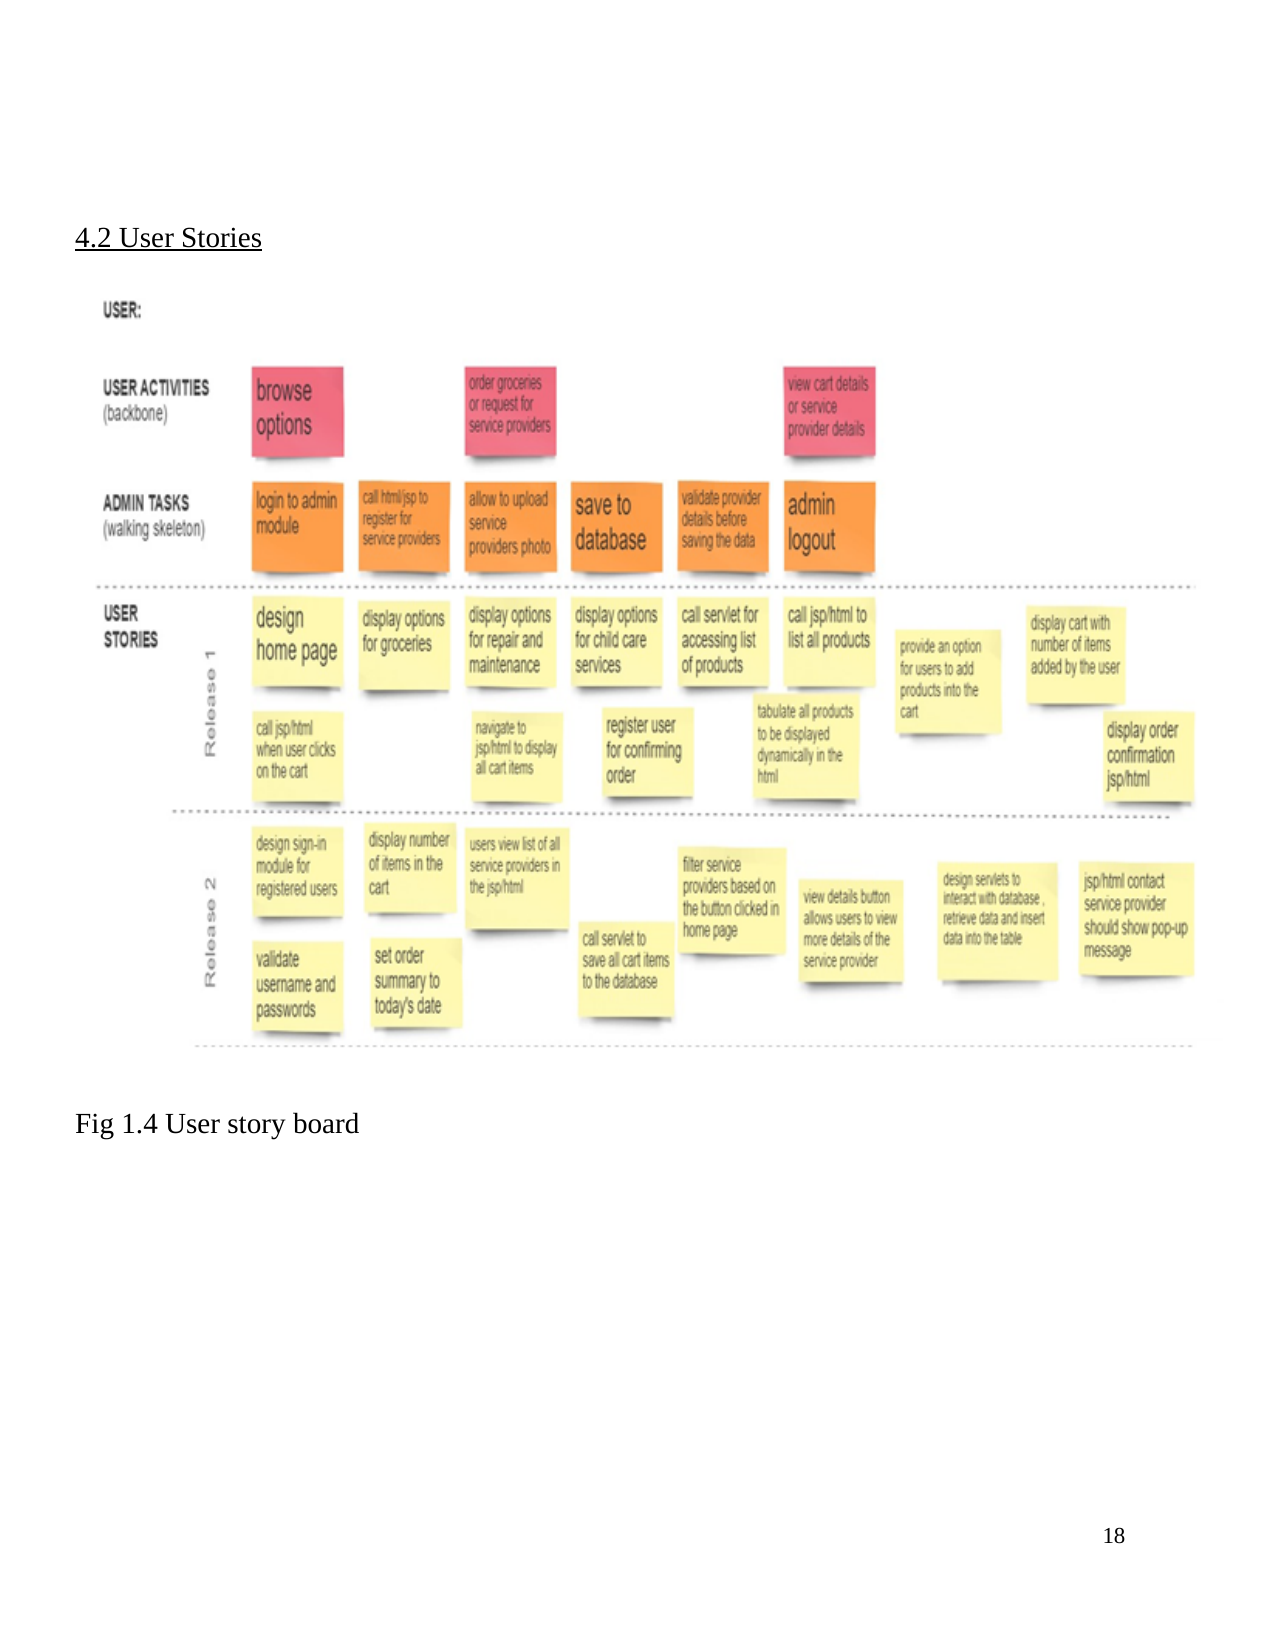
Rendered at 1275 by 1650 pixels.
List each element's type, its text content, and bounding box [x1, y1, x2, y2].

picture [65, 276, 1224, 1084]
text Fig 1.4 User story board [66, 1106, 1125, 1140]
list 4.2 User Stories [75, 220, 1125, 254]
